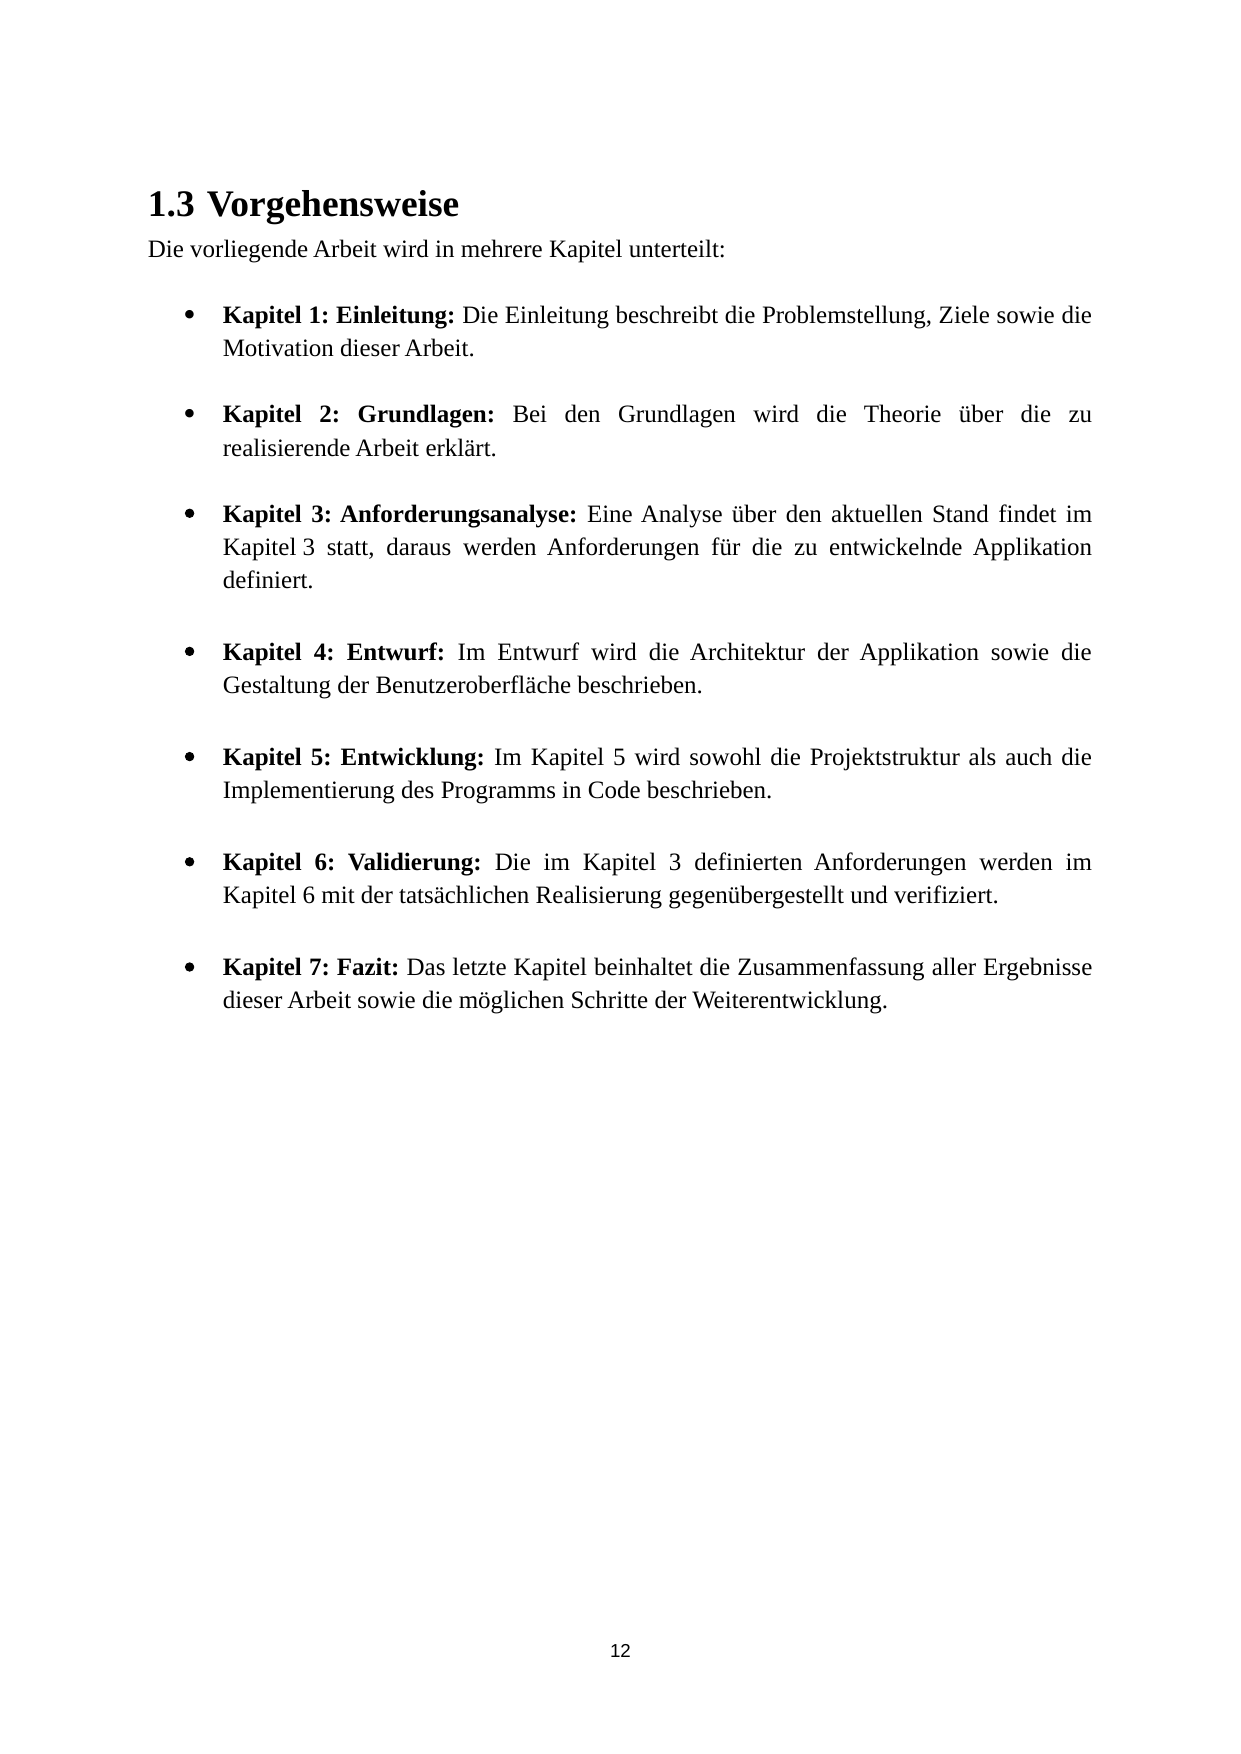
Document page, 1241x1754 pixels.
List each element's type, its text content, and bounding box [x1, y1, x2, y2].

list Kapitel 1: Einleitung: Die Einleitung beschreibt die Problemstellung, Ziele sowie die Motivation dieser Arbeit. [185, 301, 1093, 362]
list Kapitel 6: Validierung: Die im Kapitel 3 definierten Anforderungen werden im Kapitel 6 mit der tatsächlichen Realisierung gegenübergestellt und verifiziert. [185, 847, 1093, 909]
list Kapitel 7: Fazit: Das letzte Kapitel beinhaltet die Zusammenfassung aller Ergebnisse dieser Arbeit sowie die möglichen Schritte der Weiterentwicklung. [185, 952, 1093, 1014]
list Kapitel 5: Entwicklung: Im Kapitel 5 wird sowohl die Projektstruktur als auch die Implementierung des Programms in Code beschrieben. [185, 742, 1093, 804]
list Kapitel 4: Entwurf: Im Entwurf wird die Architektur der Applikation sowie die Gestaltung der Benutzeroberfläche beschrieben. [185, 637, 1093, 699]
subtitle Vorgehensweise [148, 181, 1093, 224]
text Die vorliegende Arbeit wird in mehrere Kapitel unterteilt: [148, 234, 1093, 263]
list Kapitel 3: Anforderungsanalyse: Eine Analyse über den aktuellen Stand findet im Kapitel 3 statt, daraus werden Anforderungen für die zu entwickelnde Applikation definiert. [185, 499, 1093, 593]
list Kapitel 2: Grundlagen: Bei den Grundlagen wird die Theorie über die zu realisierende Arbeit erklärt. [185, 399, 1093, 461]
